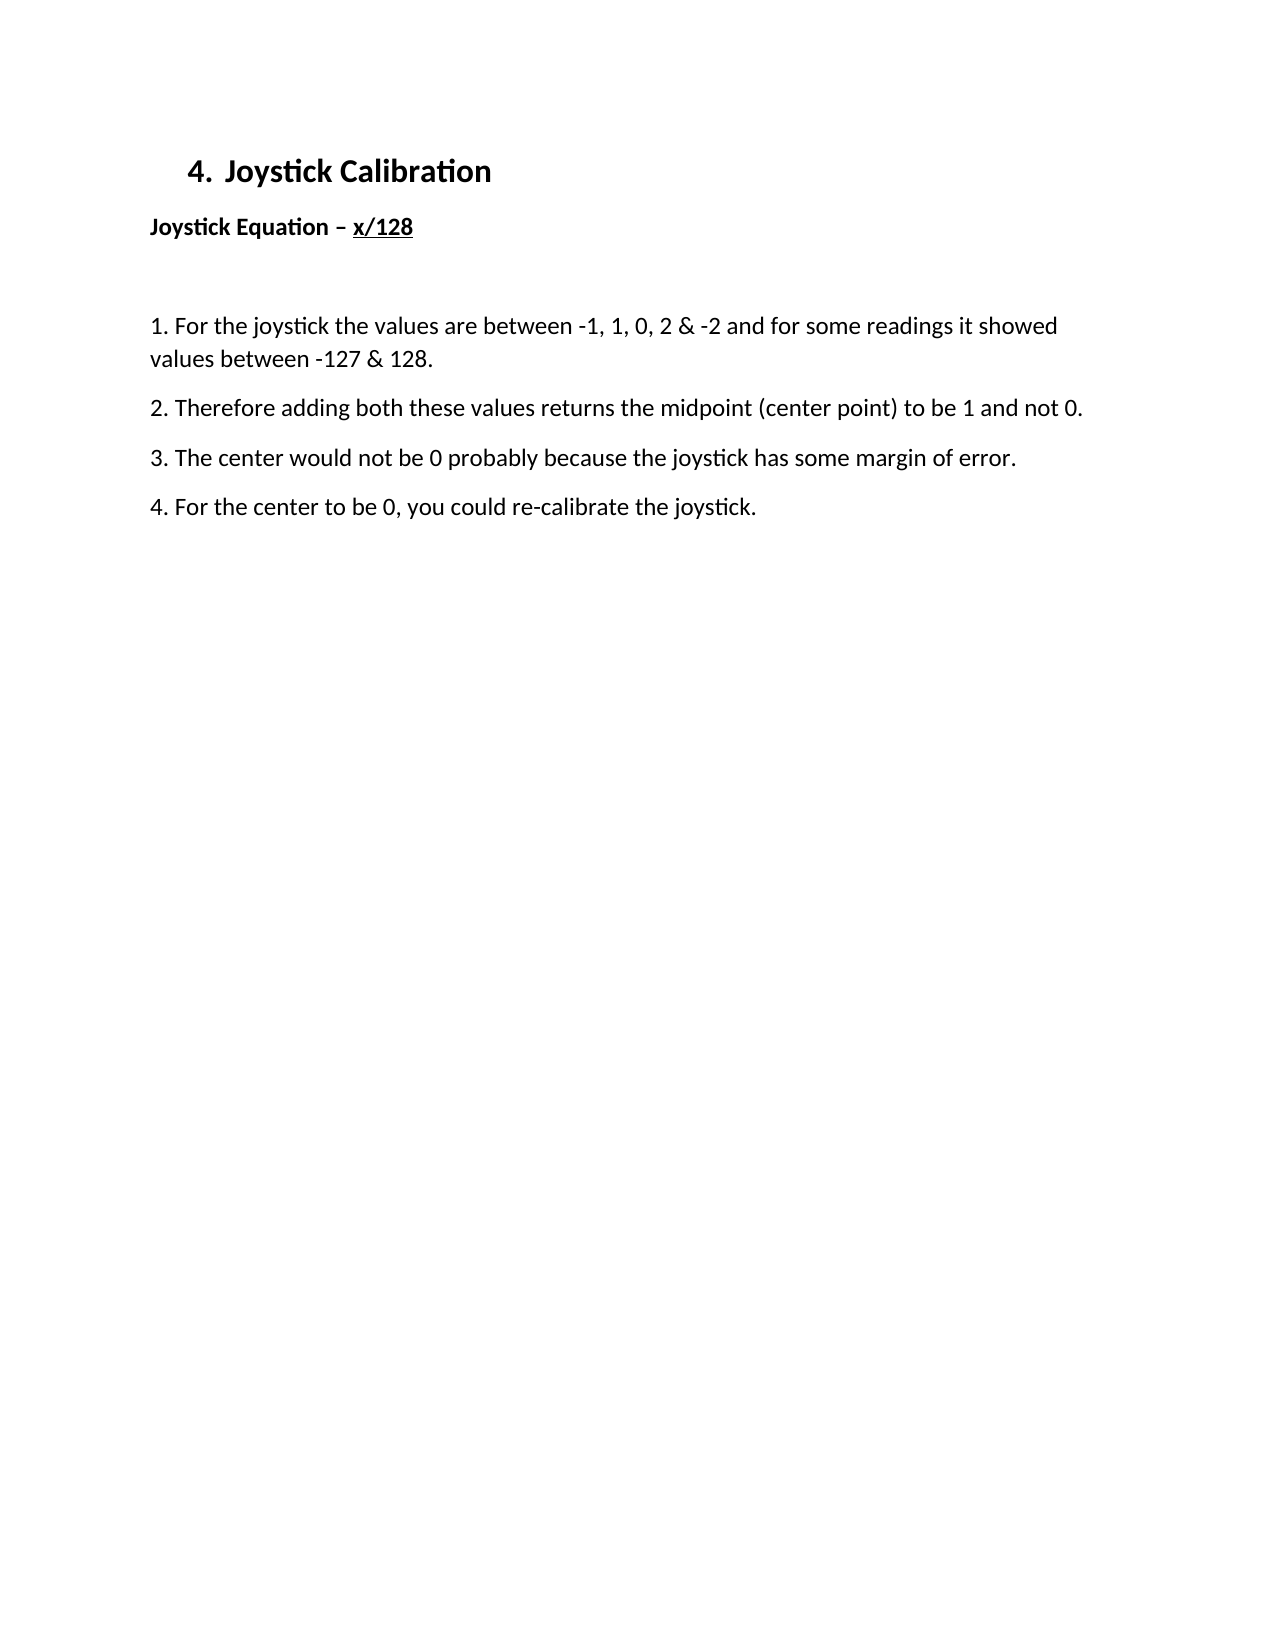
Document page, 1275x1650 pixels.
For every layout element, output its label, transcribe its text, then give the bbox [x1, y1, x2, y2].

text Joystick Equation – x/128 [150, 211, 1125, 241]
text 2. Therefore adding both these values returns the midpoint (center point) to be 1 and not 0. [150, 392, 1125, 423]
text 4. For the center to be 0, you could re-calibrate the joystick. [150, 491, 1125, 522]
list Joystick Calibration [187, 150, 1125, 191]
text 3. The center would not be 0 probably because the joystick has some margin of error. [150, 442, 1125, 472]
text 1. For the joystick the values are between -1, 1, 0, 2 & -2 and for some readings it showed values between -127 & 128. [150, 310, 1125, 373]
